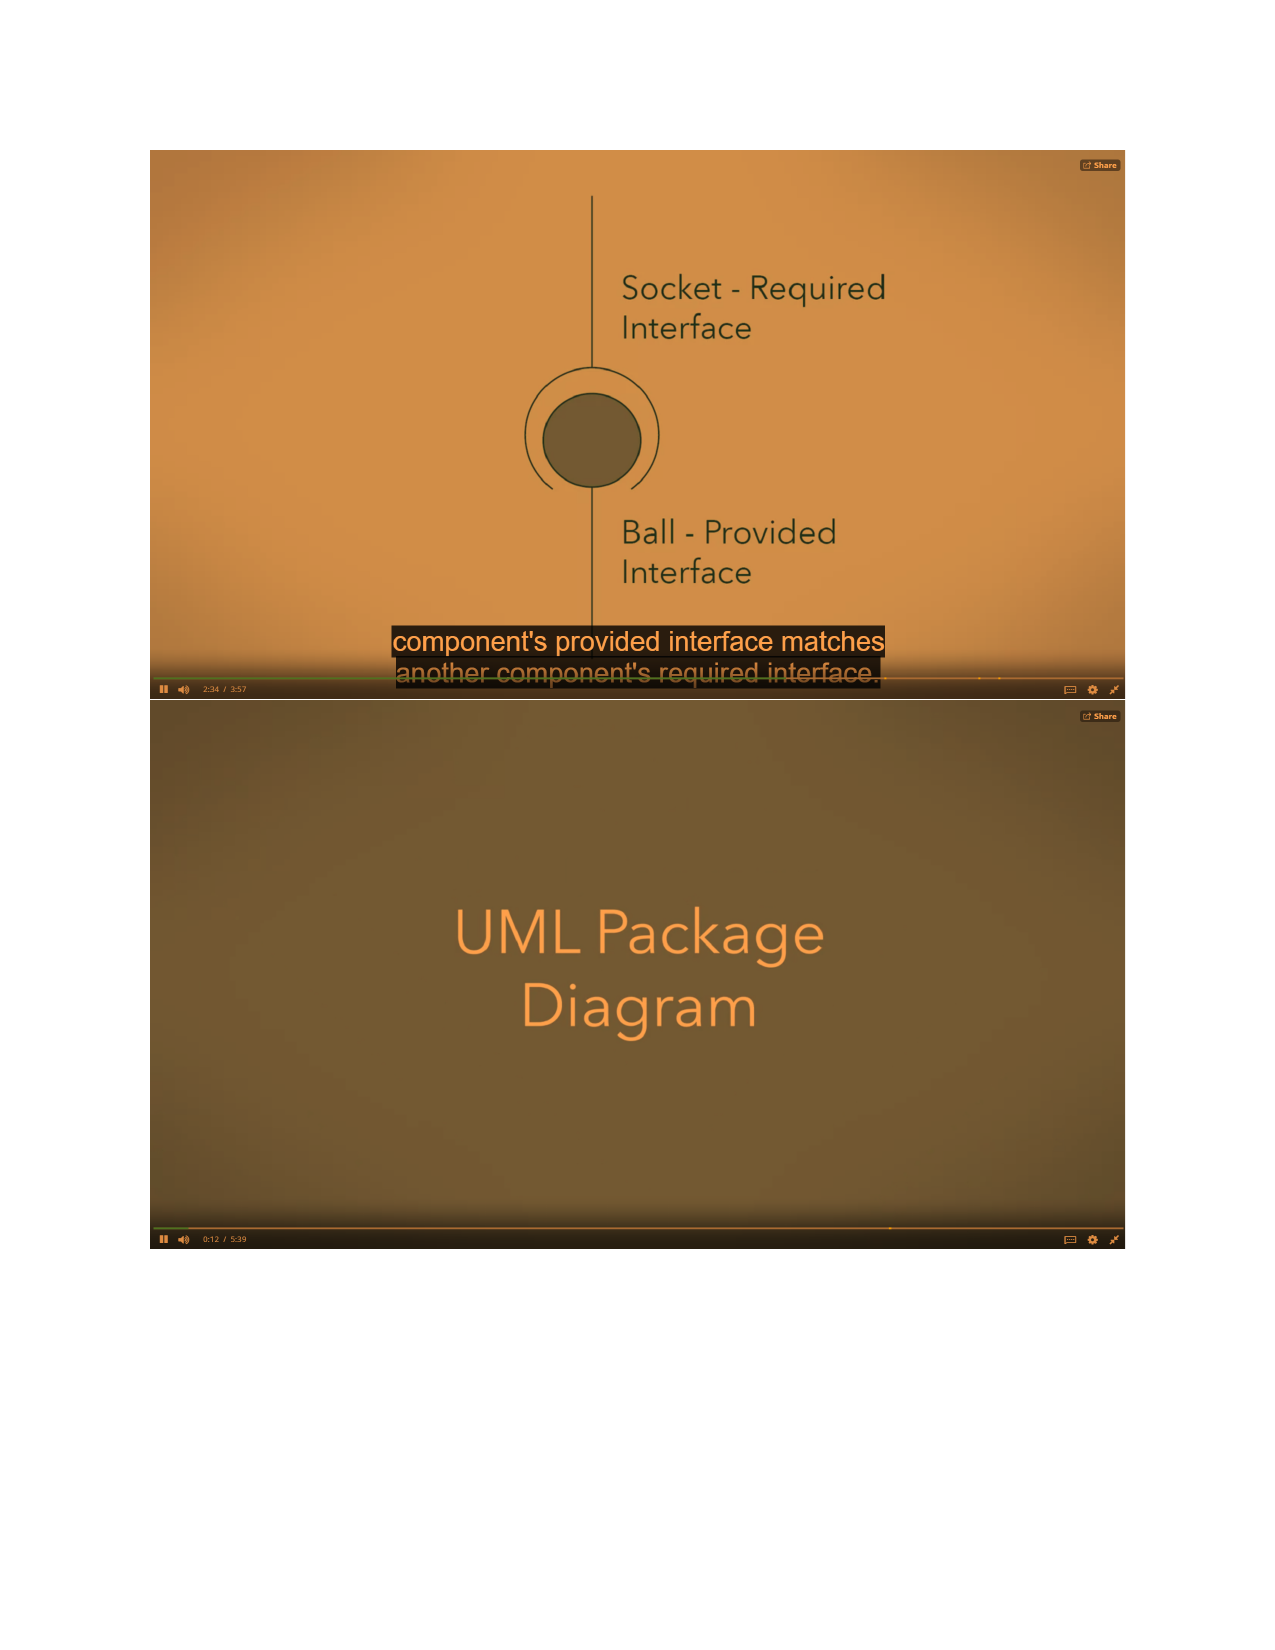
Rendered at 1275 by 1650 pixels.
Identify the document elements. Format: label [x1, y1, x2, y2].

picture [150, 150, 1125, 699]
picture [150, 700, 1125, 1249]
